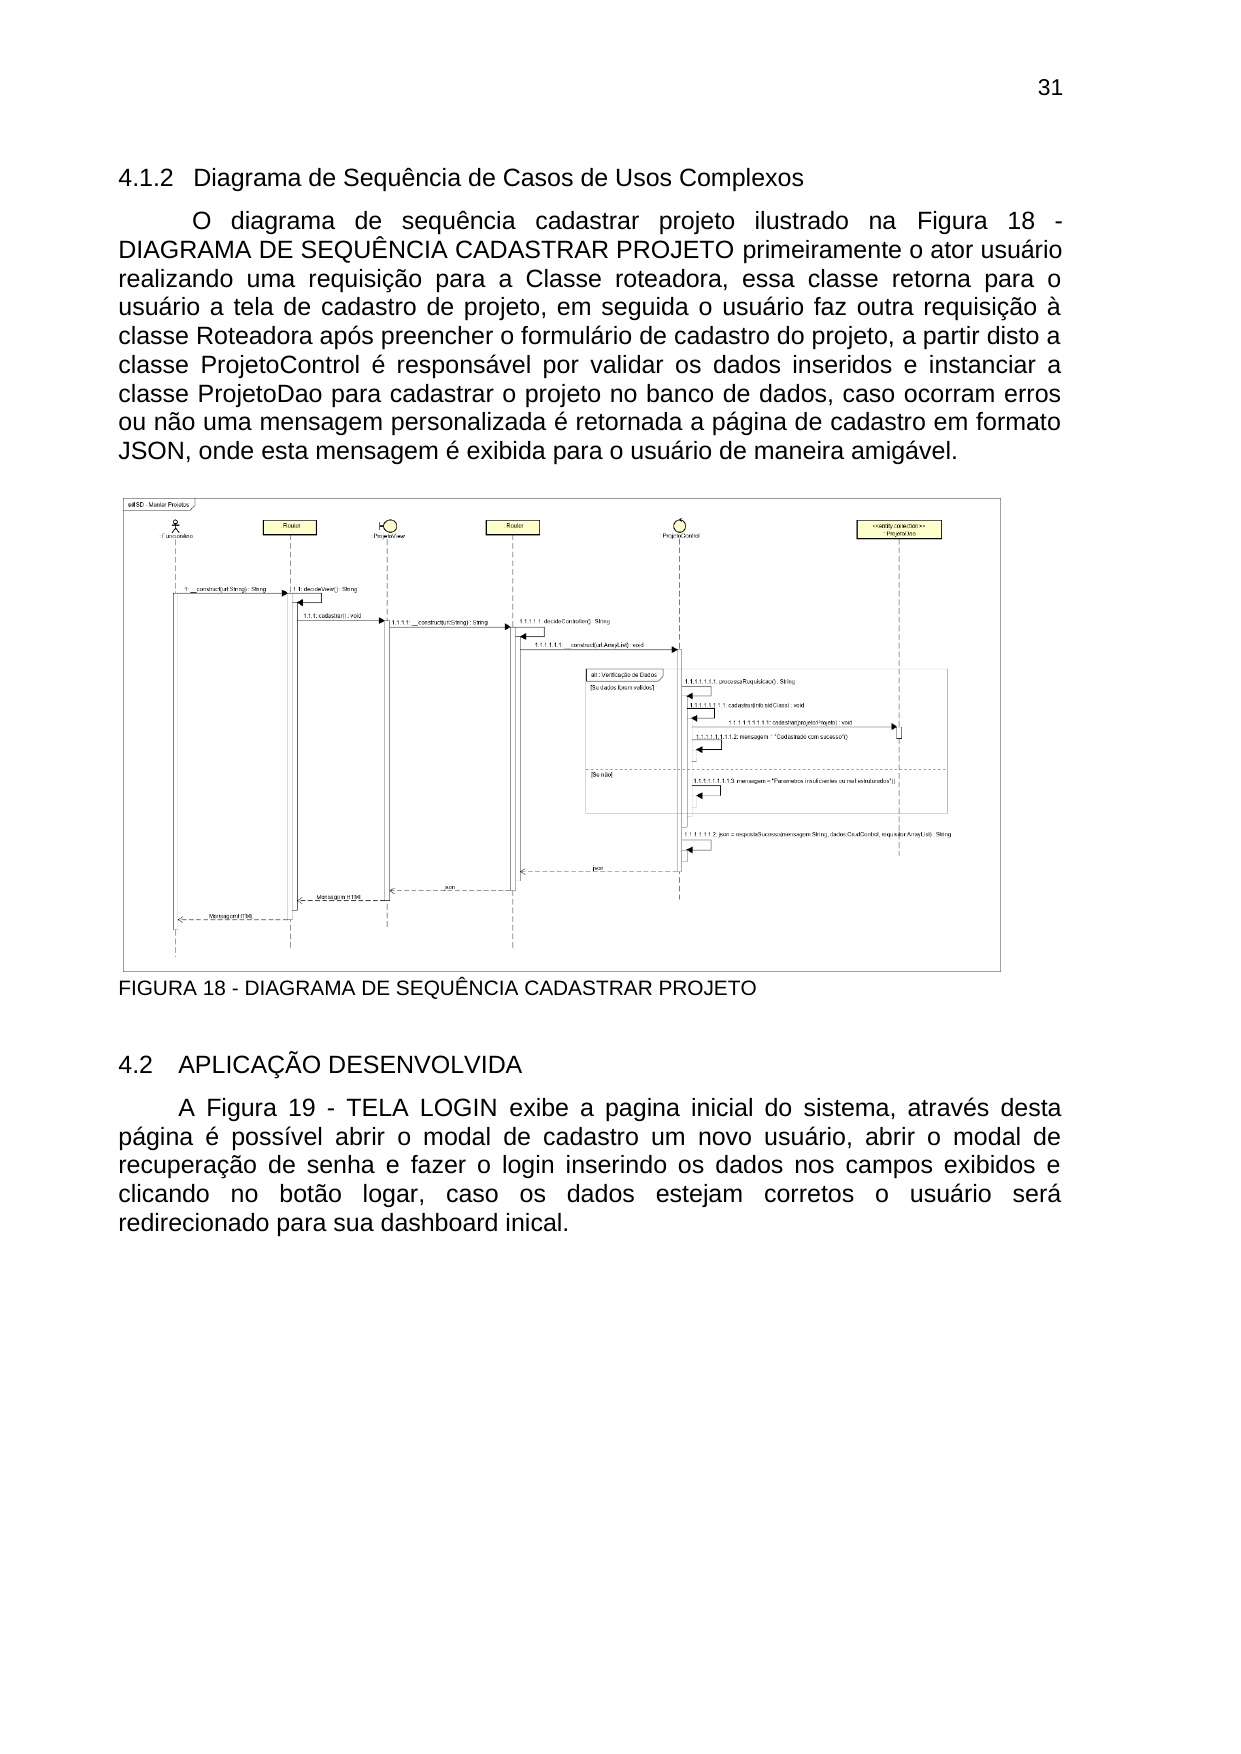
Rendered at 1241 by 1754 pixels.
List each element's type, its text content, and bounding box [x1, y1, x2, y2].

text A Figura 19 - TELA LOGIN exibe a pagina inicial do sistema, através desta página é possível abrir o modal de cadastro um novo usuário, abrir o modal de recuperação de senha e fazer o login inserindo os dados nos campos exibidos e clicando no botão logar, caso os dados estejam corretos o usuário será redirecionado para sua dashboard inical. [118, 1093, 1063, 1236]
picture [118, 493, 1005, 976]
text O diagrama de sequência cadastrar projeto ilustrado na Figura 18 - DIAGRAMA DE SEQUÊNCIA CADASTRAR PROJETO primeiramente o ator usuário realizando uma requisição para a Classe roteadora, essa classe retorna para o usuário a tela de cadastro de projeto, em seguida o usuário faz outra requisição à classe Roteadora após preencher o formulário de cadastro do projeto, a partir disto a classe ProjetoControl é responsável por validar os dados inseridos e instanciar a classe ProjetoDao para cadastrar o projeto no banco de dados, caso ocorram erros ou não uma mensagem personalizada é retornada a página de cadastro em formato JSON, onde esta mensagem é exibida para o usuário de maneira amigável. [118, 206, 1063, 465]
subtitle APLICAÇÃO DESENVOLVIDA [118, 1049, 1063, 1078]
subtitle Diagrama de Sequência de Casos de Usos Complexos [118, 163, 1063, 192]
